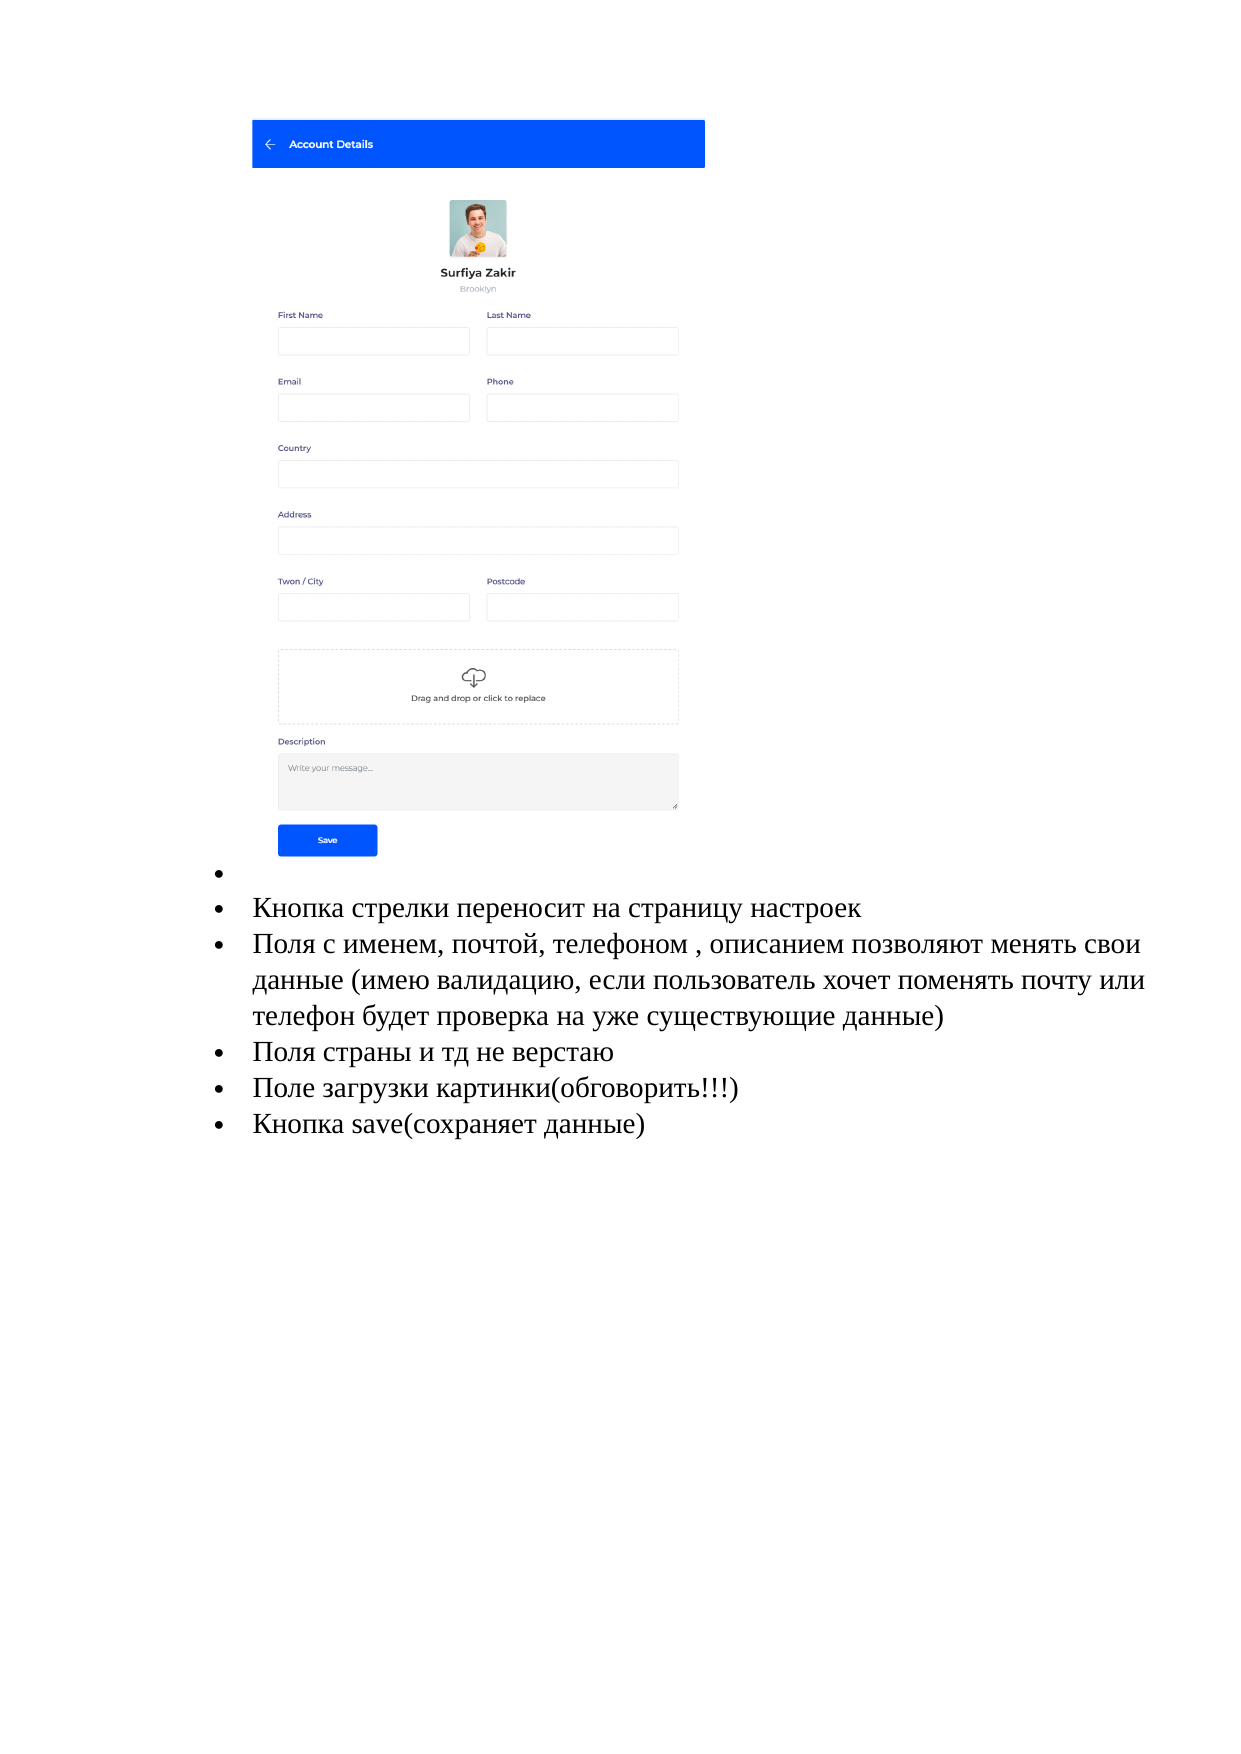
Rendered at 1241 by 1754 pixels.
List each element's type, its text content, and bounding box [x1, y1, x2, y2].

list Кнопка save(сохраняет данные) [215, 1107, 1152, 1140]
list Поле загрузки картинки(обговорить!!!) [215, 1070, 1152, 1104]
list Кнопка стрелки переносит на страницу настроек [215, 890, 1152, 923]
picture [252, 118, 705, 883]
list Поля страны и тд не верстаю [215, 1034, 1152, 1068]
list Поля с именем, почтой, телефоном , описанием позволяют менять свои данные (имею валидацию, если пользователь хочет поменять почту или телефон будет проверка на уже существующие данные) [215, 926, 1152, 1032]
